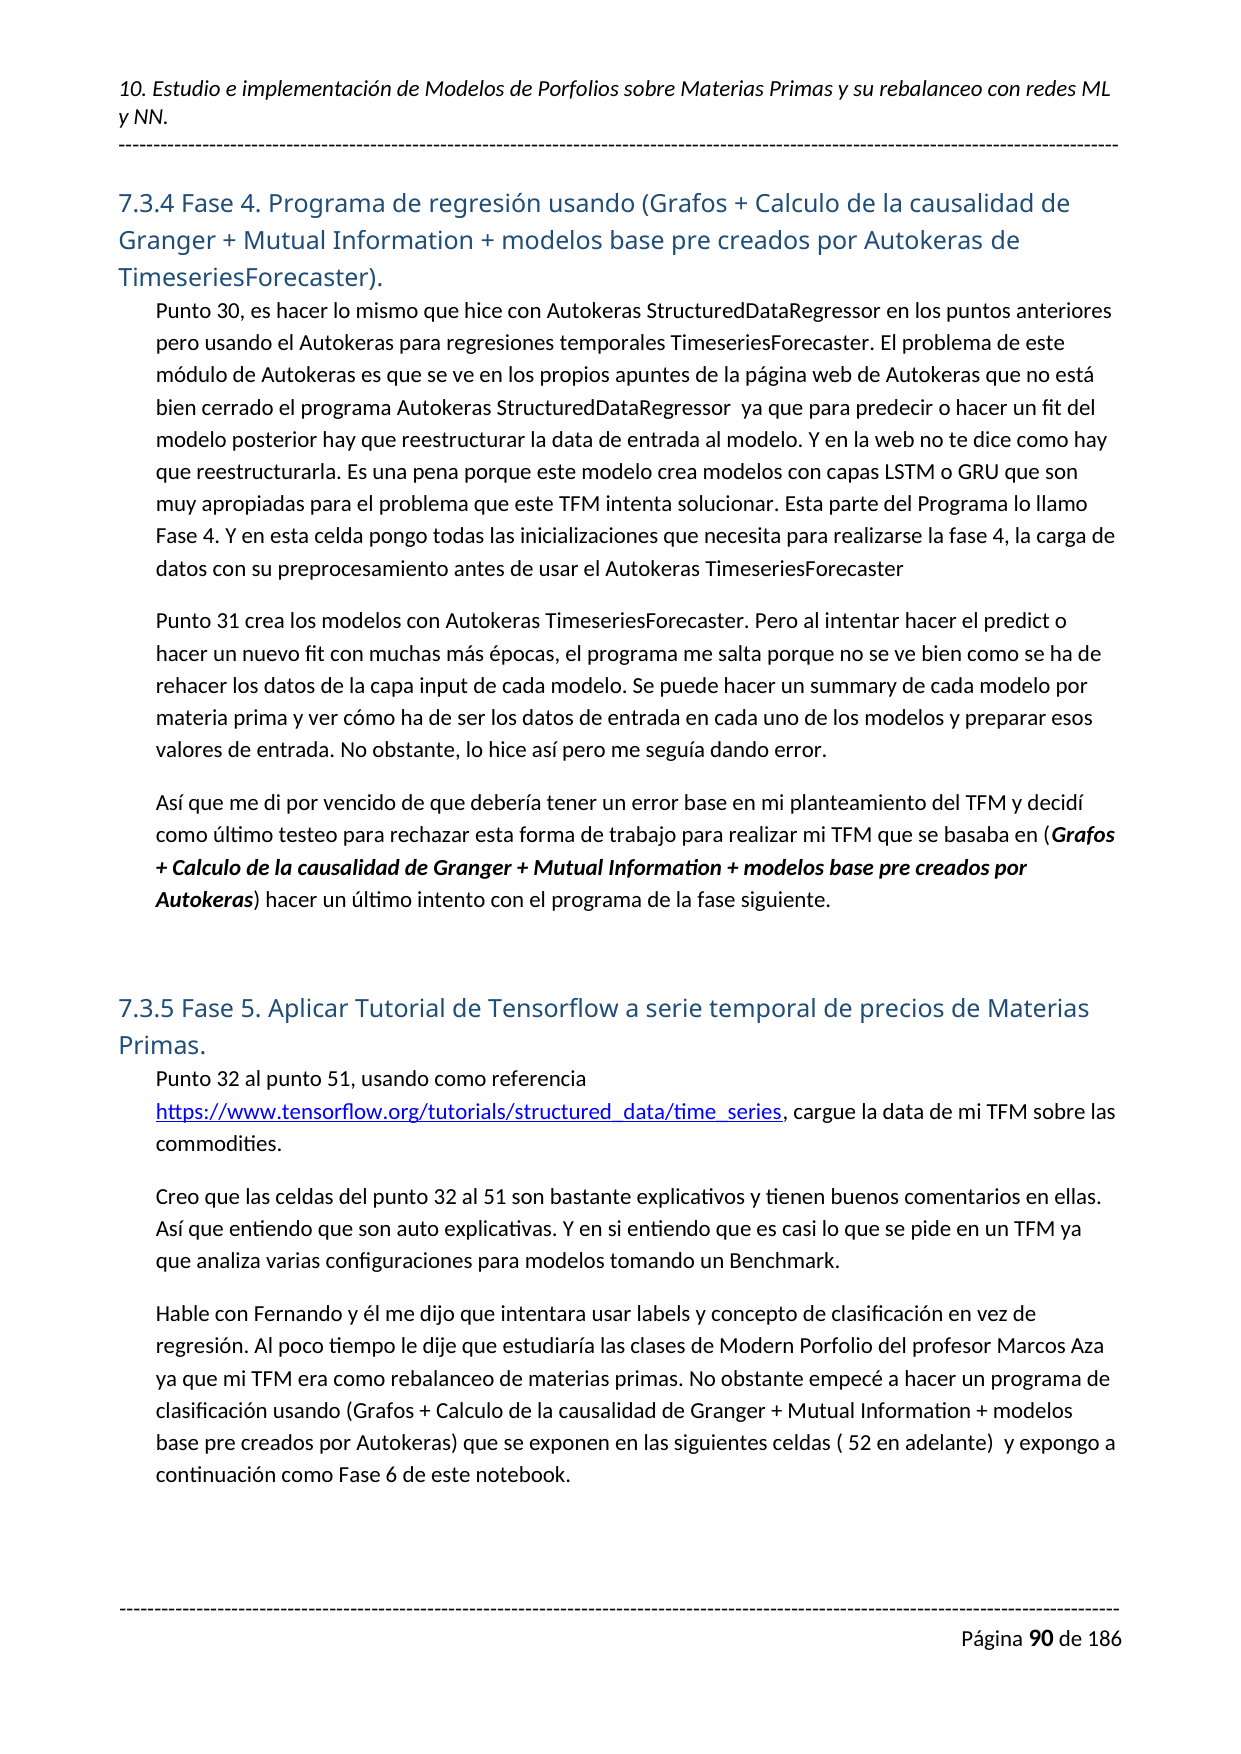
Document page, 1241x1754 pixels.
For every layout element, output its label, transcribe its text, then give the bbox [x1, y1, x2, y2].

text Punto 31 crea los modelos con Autokeras TimeseriesForecaster. Pero al intentar hacer el predict o hacer un nuevo fit con muchas más épocas, el programa me salta porque no se ve bien como se ha de rehacer los datos de la capa input de cada modelo. Se puede hacer un summary de cada modelo por materia prima y ver cómo ha de ser los datos de entrada en cada uno de los modelos y preparar esos valores de entrada. No obstante, lo hice así pero me seguía dando error. [156, 607, 1122, 763]
text Así que me di por vencido de que debería tener un error base en mi planteamiento del TFM y decidí como último testeo para rechazar esta forma de trabajo para realizar mi TFM que se basaba en (Grafos + Calculo de la causalidad de Granger + Mutual Information + modelos base pre creados por Autokeras) hacer un último intento con el programa de la fase siguiente. [156, 788, 1122, 913]
text Punto 30, es hacer lo mismo que hice con Autokeras StructuredDataRegressor en los puntos anteriores pero usando el Autokeras para regresiones temporales TimeseriesForecaster. El problema de este módulo de Autokeras es que se ve en los propios apuntes de la página web de Autokeras que no está bien cerrado el programa Autokeras StructuredDataRegressor ya que para predecir o hacer un fit del modelo posterior hay que reestructurar la data de entrada al modelo. Y en la web no te dice como hay que reestructurarla. Es una pena porque este modelo crea modelos con capas LSTM o GRU que son muy apropiadas para el problema que este TFM intenta solucionar. Esta parte del Programa lo llamo Fase 4. Y en esta celda pongo todas las inicializaciones que necesita para realizarse la fase 4, la carga de datos con su preprocesamiento antes de usar el Autokeras TimeseriesForecaster [156, 296, 1122, 582]
text Hable con Fernando y él me dijo que intentara usar labels y concepto de clasificación en vez de regresión. Al poco tiempo le dije que estudiaría las clases de Modern Porfolio del profesor Marcos Aza ya que mi TFM era como rebalanceo de materias primas. No obstante empecé a hacer un programa de clasificación usando (Grafos + Calculo de la causalidad de Granger + Mutual Information + modelos base pre creados por Autokeras) que se exponen en las siguientes celdas ( 52 en adelante) y expongo a continuación como Fase 6 de este notebook. [156, 1299, 1122, 1488]
subtitle 7.3.5 Fase 5. Aplicar Tutorial de Tensorflow a serie temporal de precios de Materias Primas. [118, 991, 1122, 1062]
text Creo que las celdas del punto 32 al 51 son bastante explicativos y tienen buenos comentarios en ellas. Así que entiendo que son auto explicativas. Y en si entiendo que es casi lo que se pide en un TFM ya que analiza varias configuraciones para modelos tomando un Benchmark. [156, 1182, 1122, 1274]
text Punto 32 al punto 51, usando como referencia https://www.tensorflow.org/tutorials/structured_data/time_series, cargue la data de mi TFM sobre las commodities. [156, 1064, 1122, 1157]
subtitle 7.3.4 Fase 4. Programa de regresión usando (Grafos + Calculo de la causalidad de Granger + Mutual Information + modelos base pre creados por Autokeras de TimeseriesForecaster). [118, 186, 1122, 293]
